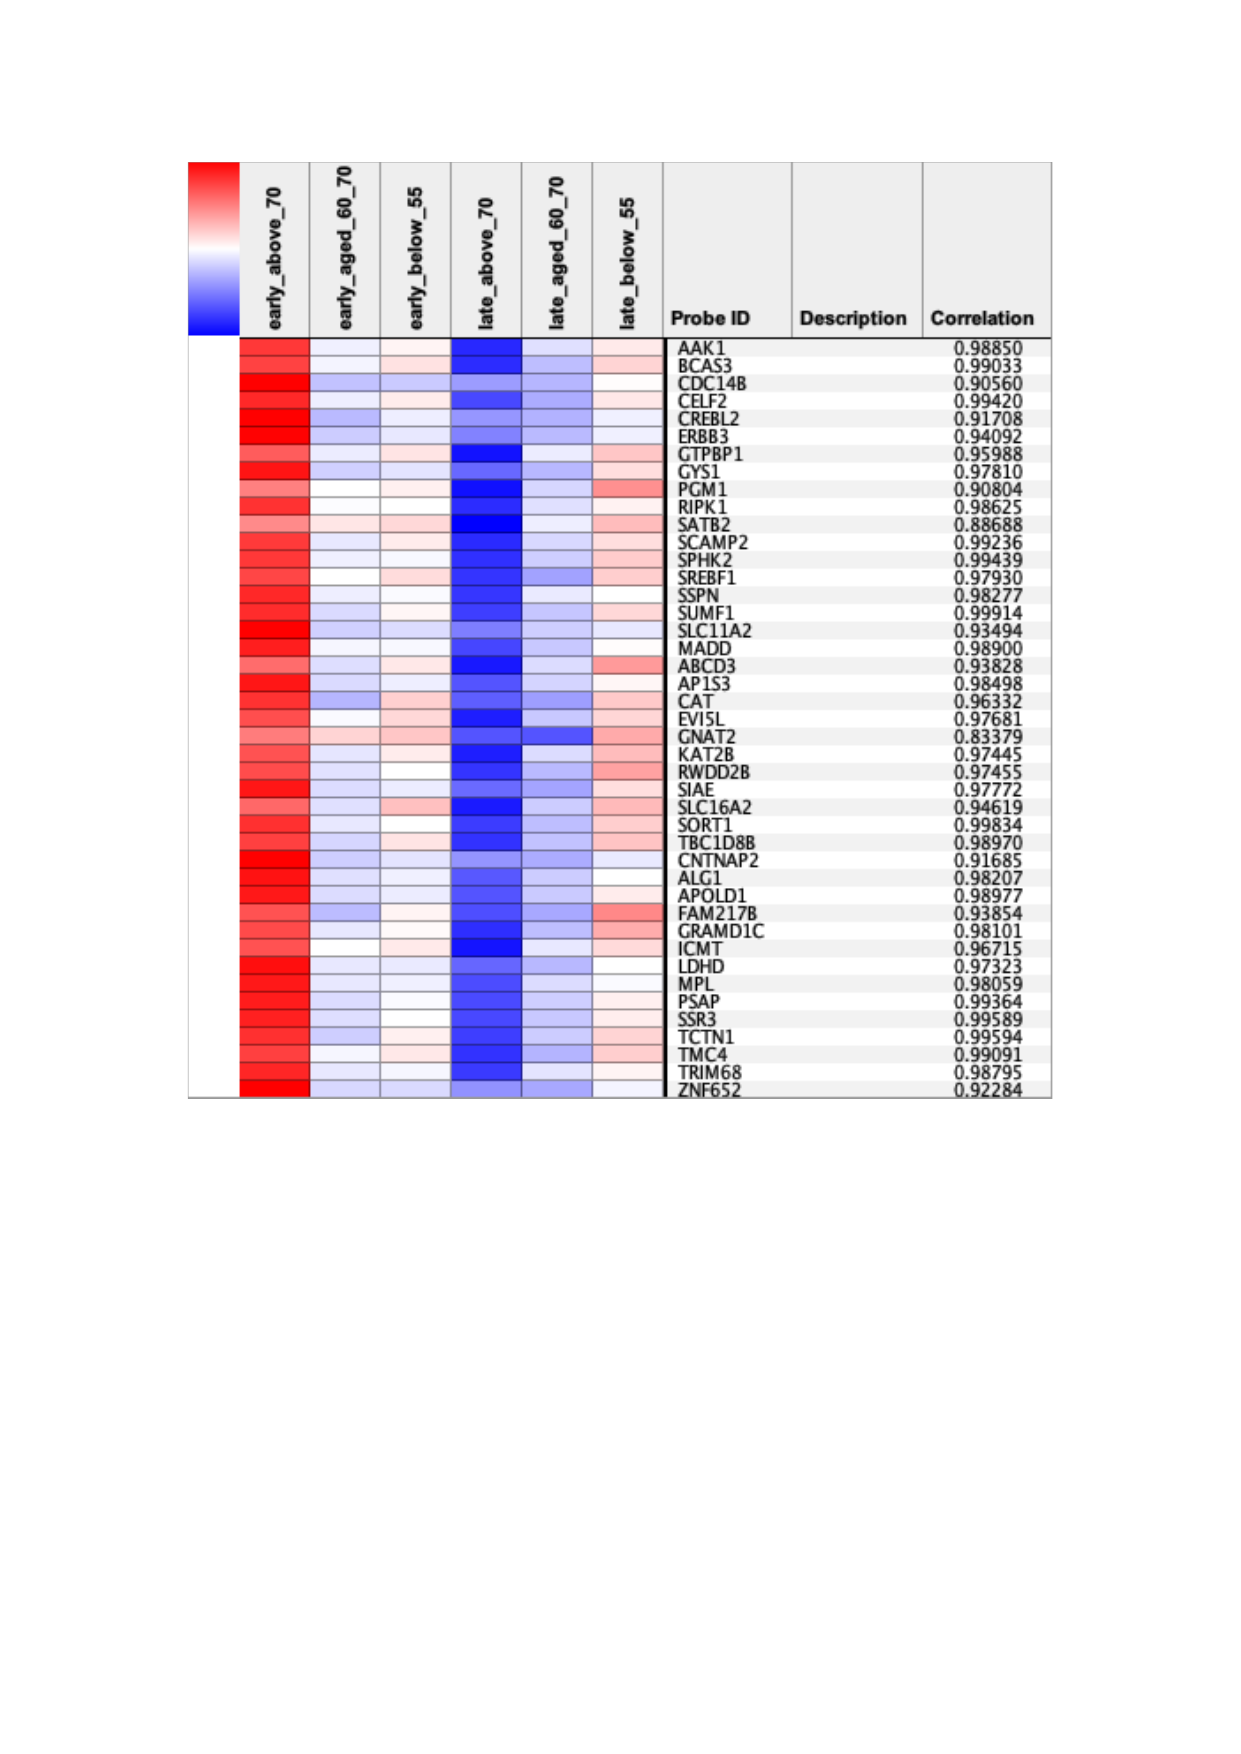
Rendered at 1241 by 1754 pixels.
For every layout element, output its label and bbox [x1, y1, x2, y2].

picture [187, 162, 1053, 1099]
